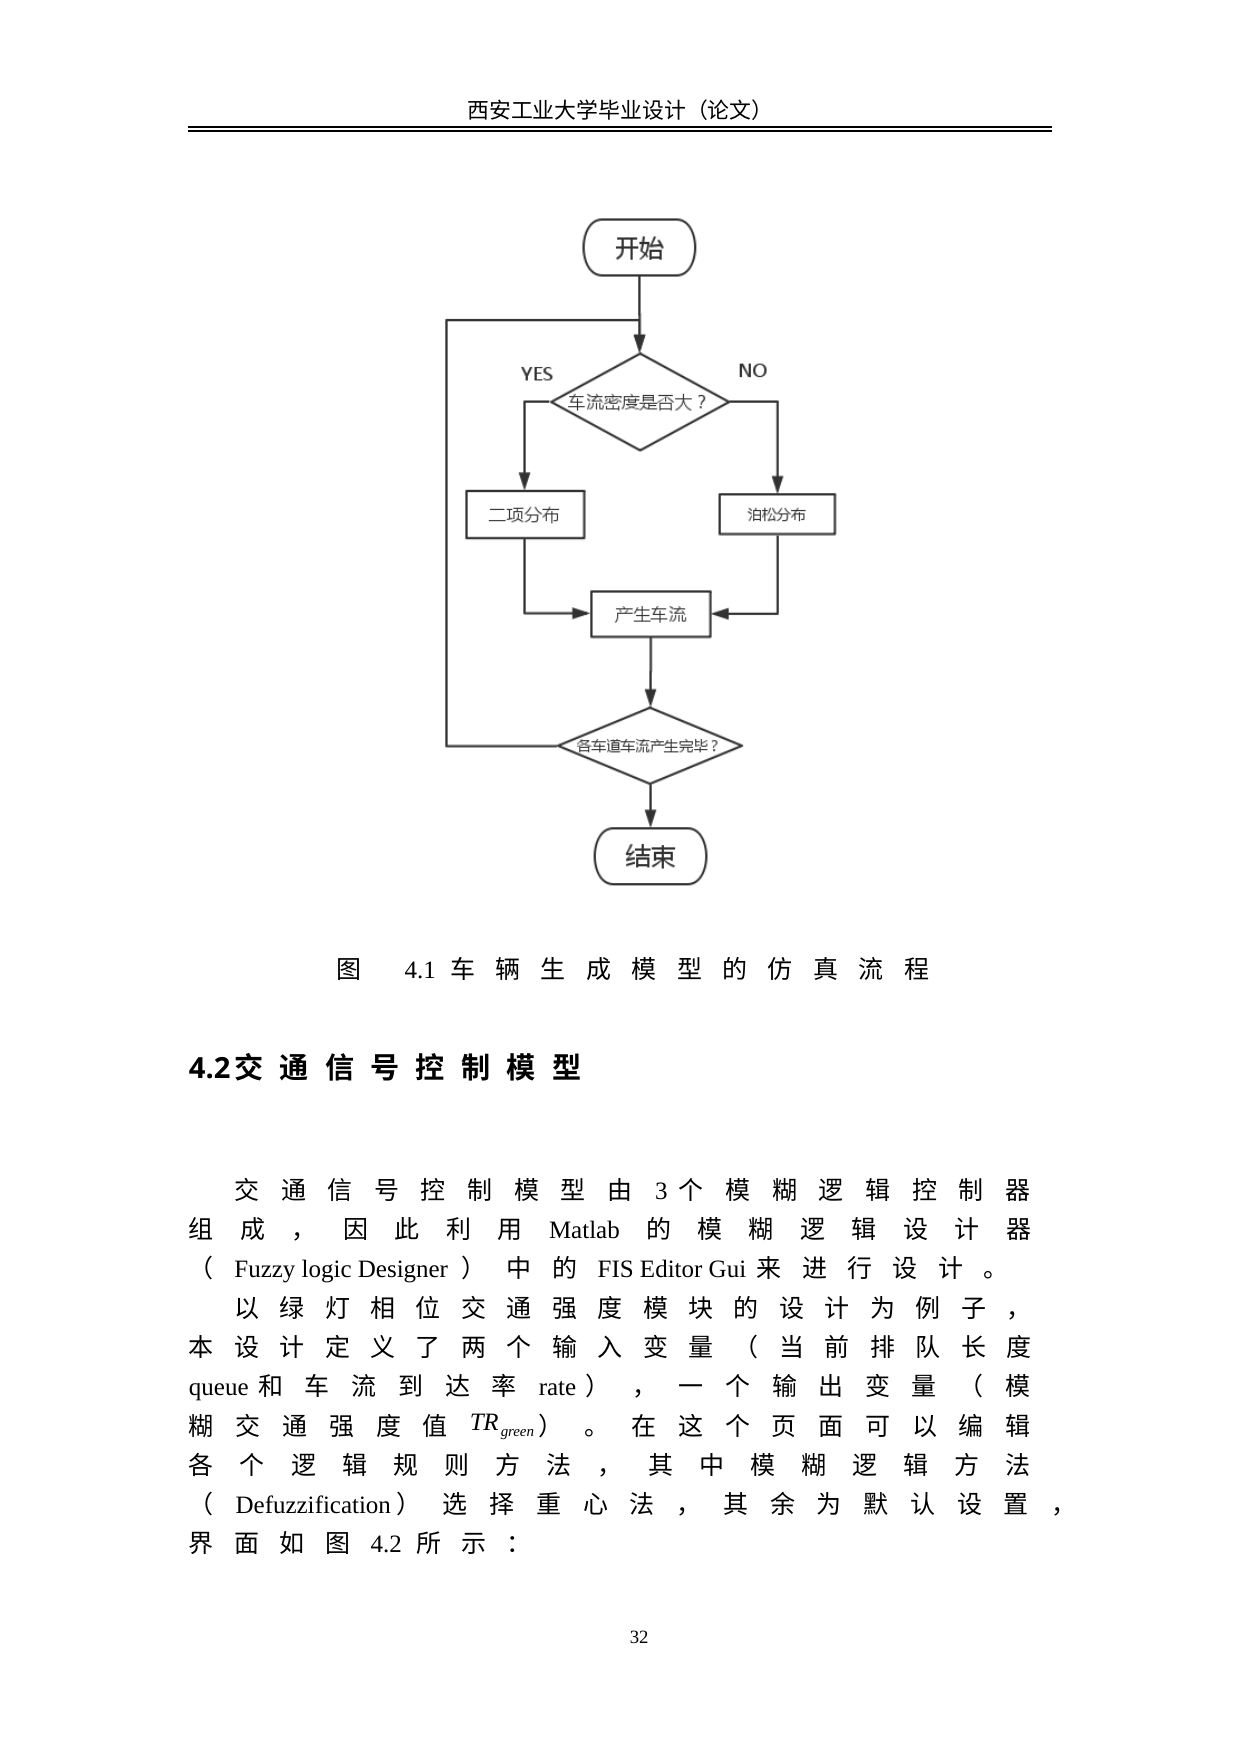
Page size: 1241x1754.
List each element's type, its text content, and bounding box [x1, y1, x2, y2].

text 4.2交通信号控制模型 [189, 1027, 1052, 1105]
text 图 4.1 车辆生成模型的仿真流程 [189, 948, 1052, 988]
text 以绿灯相位交通强度模块的设计为例子，本设计定义了两个输入变量（当前排队长度queue和车流到达率rate），一个输出变量（模糊交通强度值）。在这个页面可以编辑各个逻辑规则方法，其中模糊逻辑方法（Defuzzification）选择重心法，其余为默认设置，界面如图4.2所示： [189, 1287, 1052, 1562]
picture [393, 167, 877, 920]
text 交通信号控制模型由3个模糊逻辑控制器组成，因此利用Matlab的模糊逻辑设计器（Fuzzy logic Designer）中的FIS Editor Gui来进行设计。 [189, 1169, 1052, 1287]
